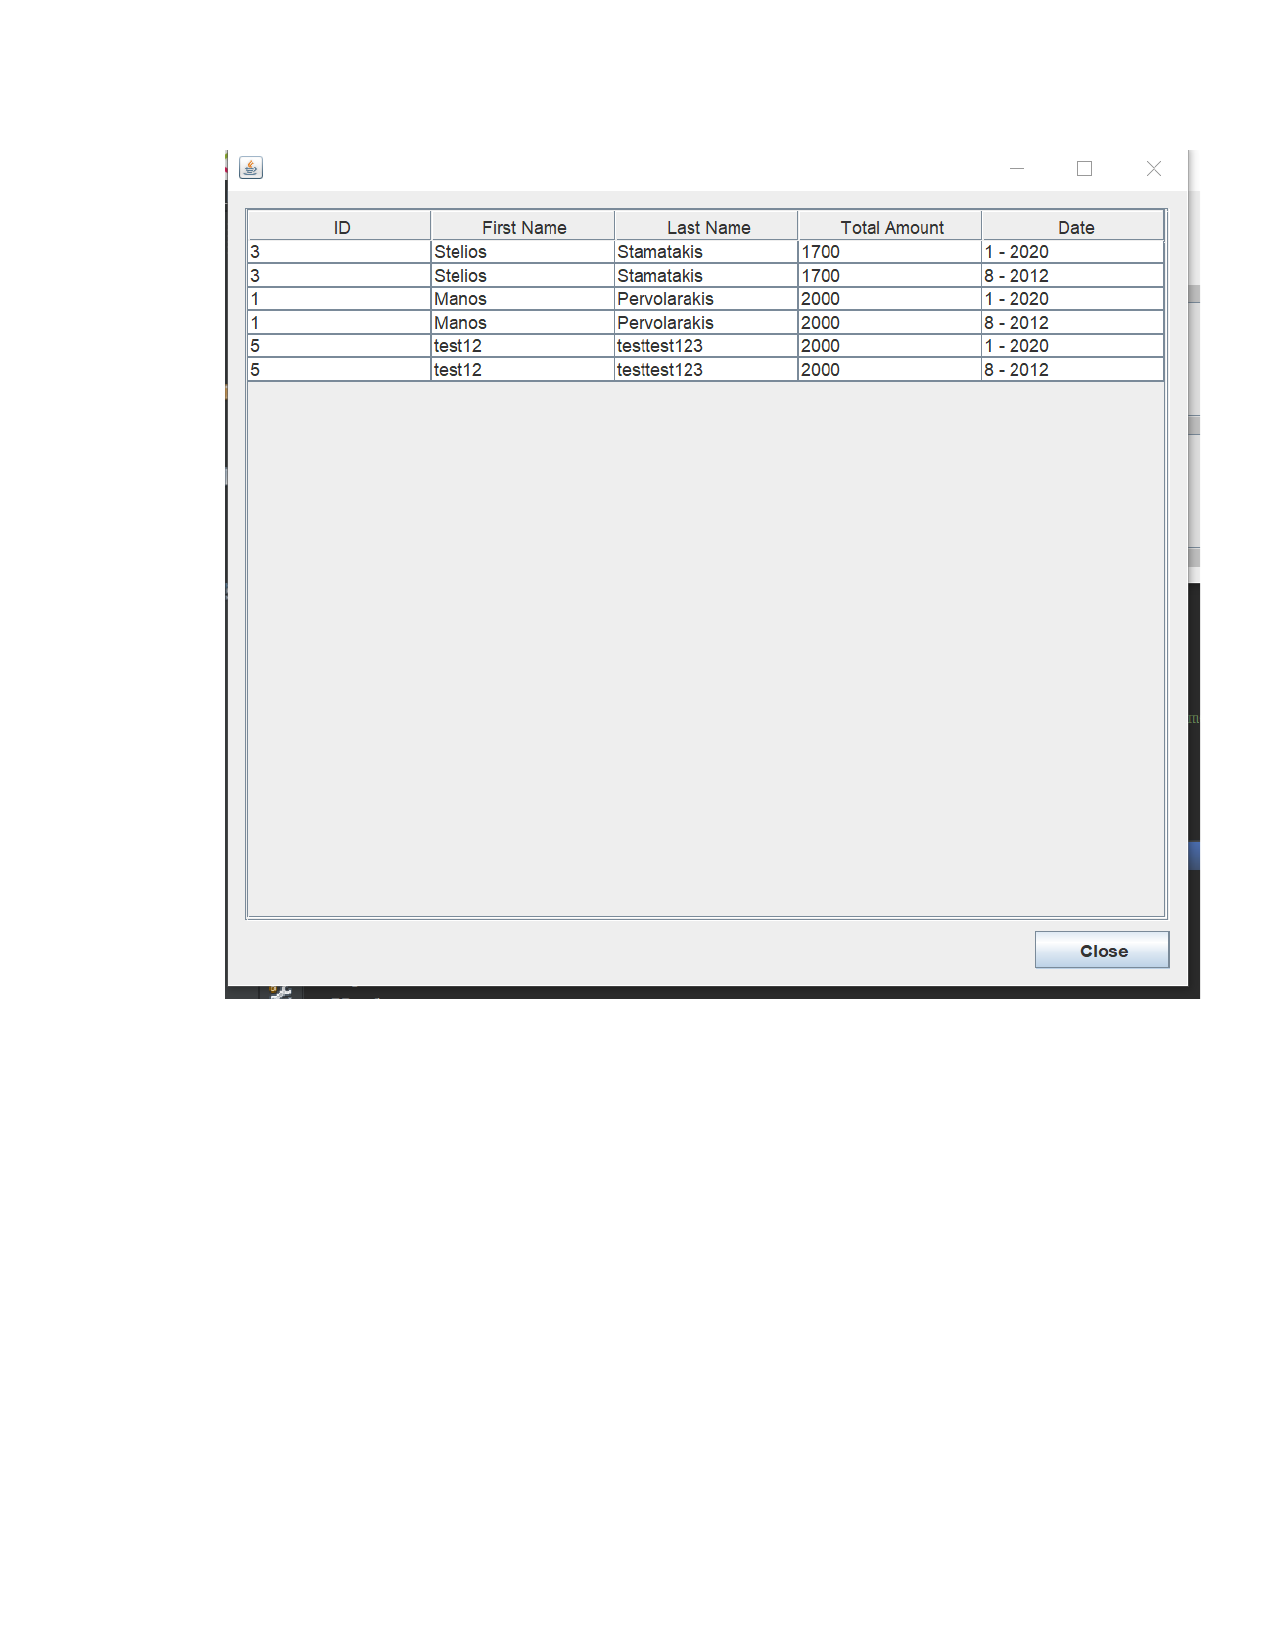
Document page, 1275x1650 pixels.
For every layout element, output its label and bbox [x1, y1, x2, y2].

picture [225, 150, 1200, 999]
